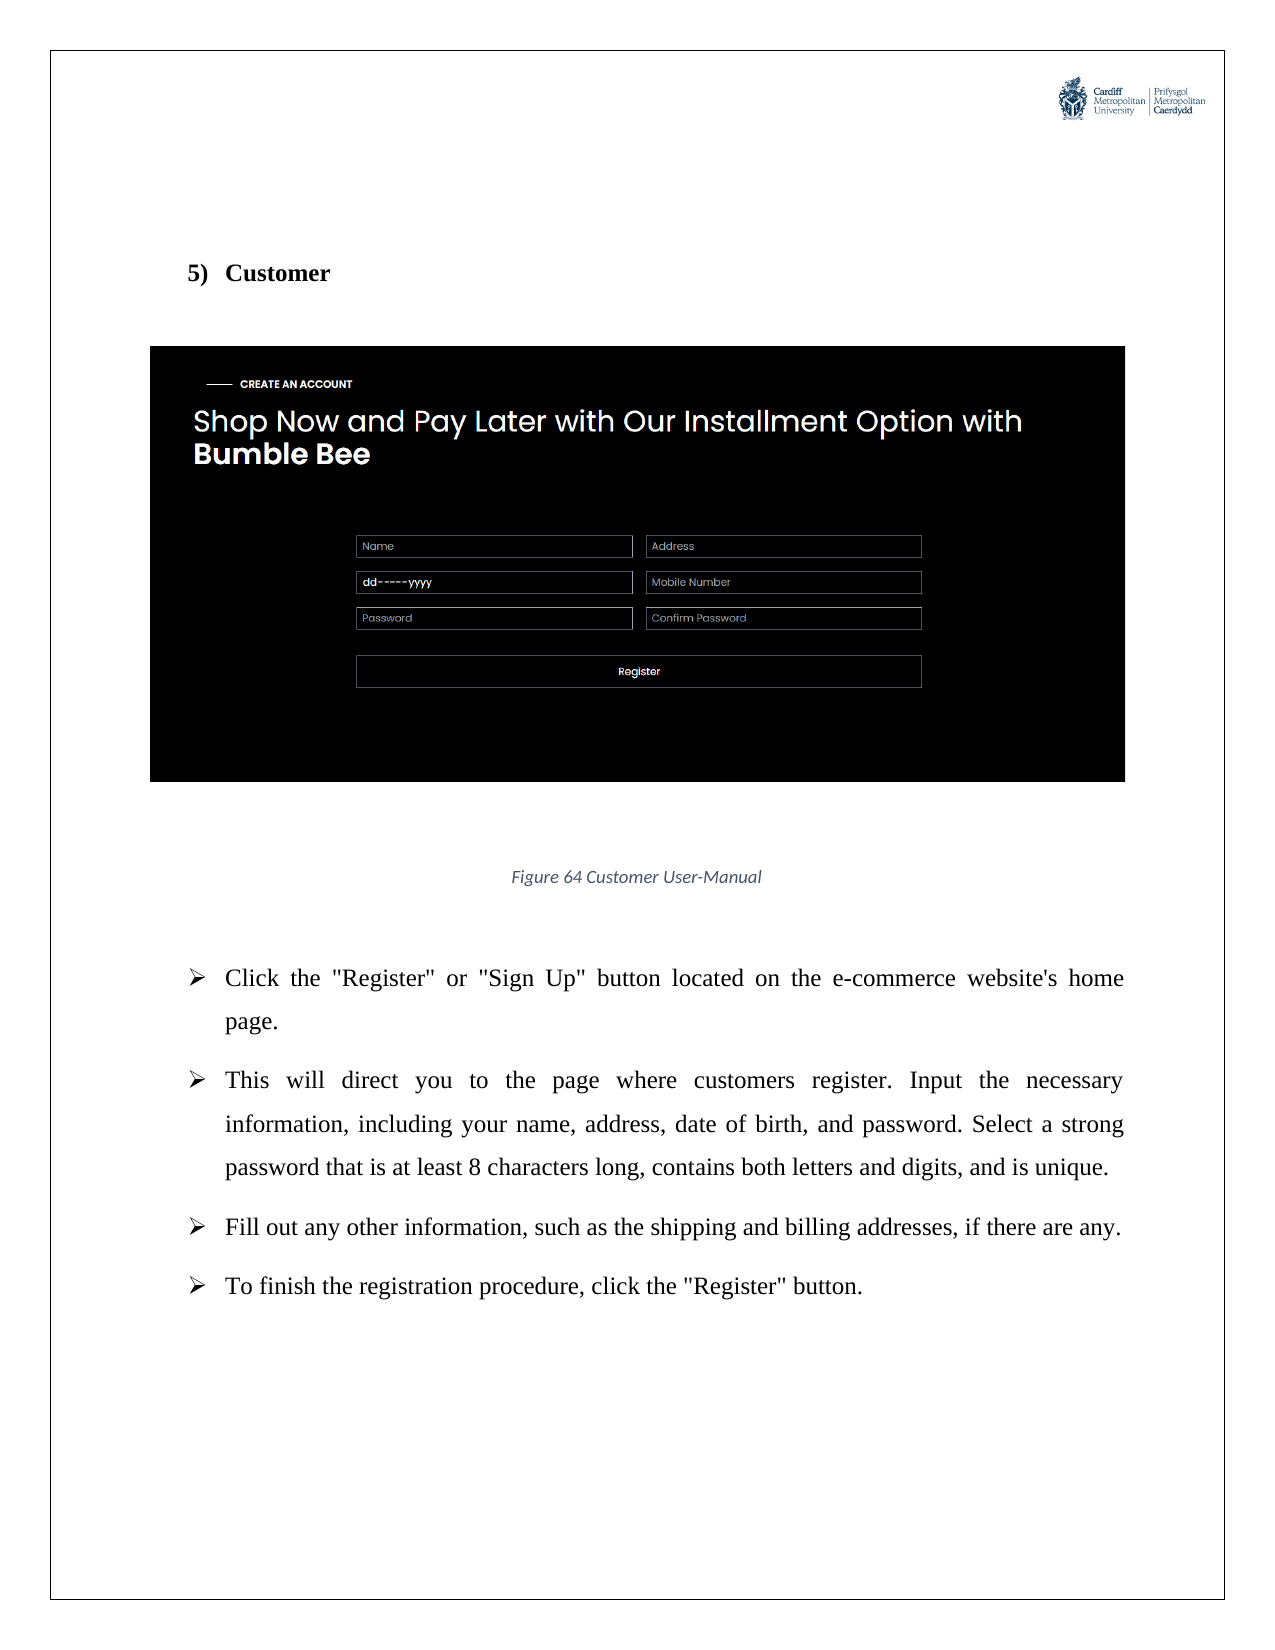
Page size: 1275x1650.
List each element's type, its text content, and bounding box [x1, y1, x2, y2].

picture [1058, 70, 1205, 129]
list Fill out any other information, such as the shipping and billing addresses, if there are any. [187, 1212, 1125, 1240]
list Click the "Register" or "Sign Up" button located on the e-commerce website's home page. [187, 963, 1125, 1034]
list This will direct you to the page where customers register. Input the necessary information, including your name, address, date of birth, and password. Select a strong password that is at least 8 characters long, contains both letters and digits, and is unique. [187, 1066, 1125, 1181]
list Customer [187, 258, 1125, 286]
picture [150, 346, 1125, 782]
list To finish the registration procedure, click the "Register" button. [187, 1271, 1125, 1300]
